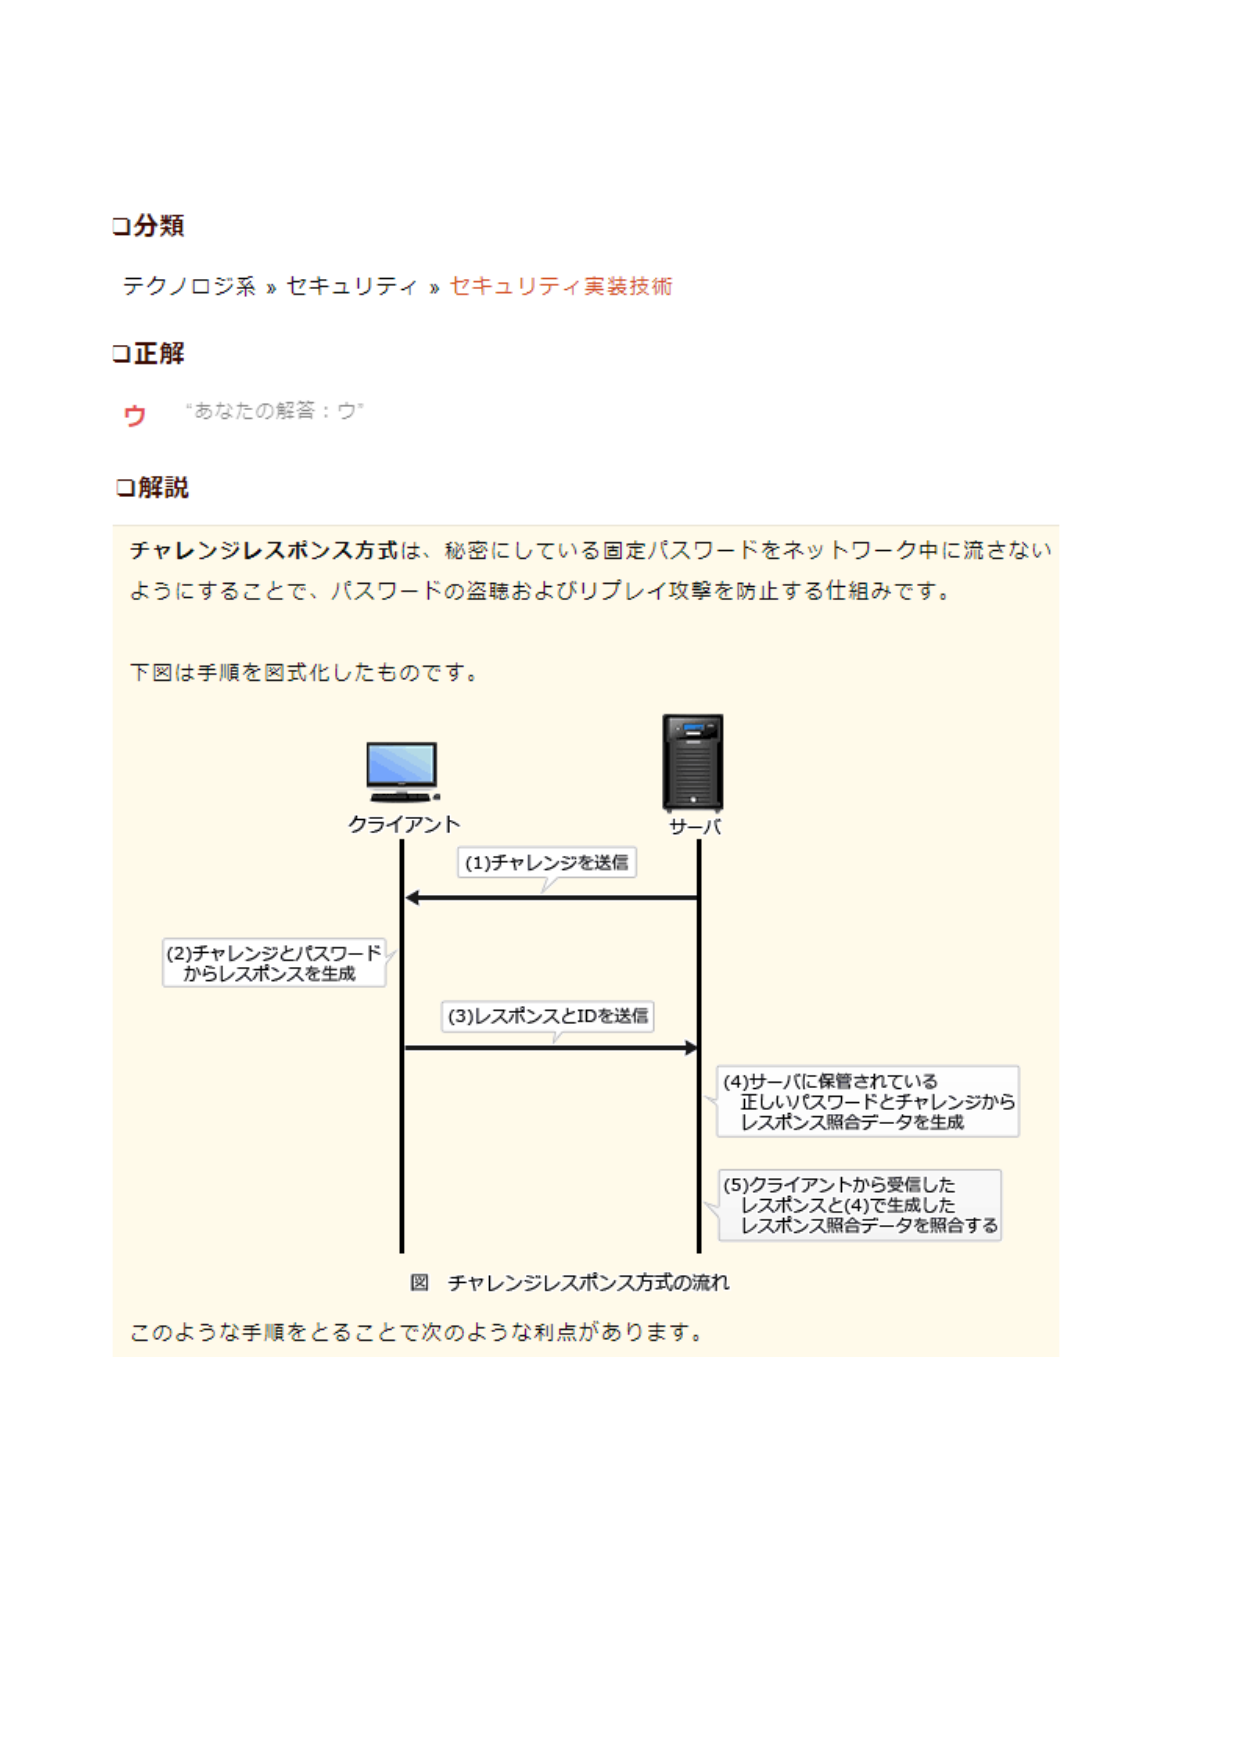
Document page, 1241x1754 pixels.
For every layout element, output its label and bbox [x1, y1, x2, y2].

picture [112, 464, 1060, 1357]
picture [112, 202, 787, 443]
